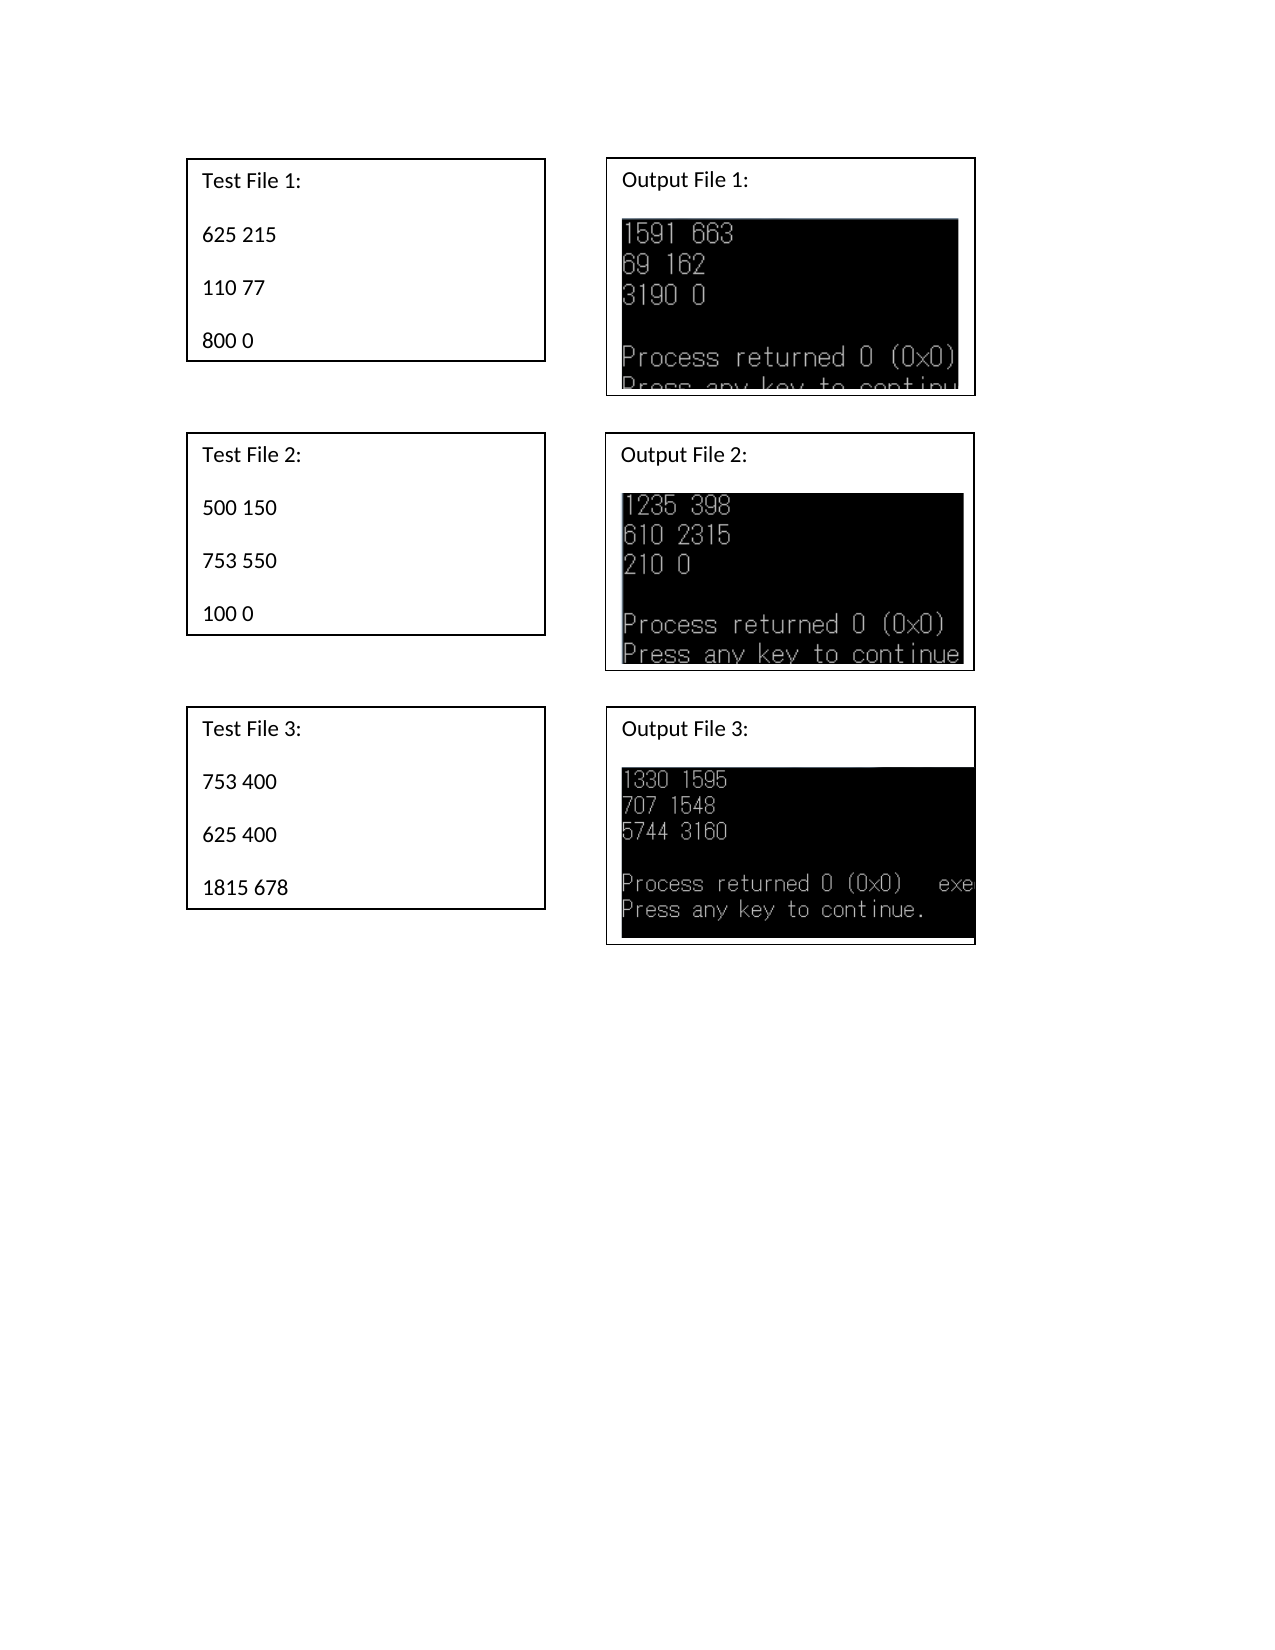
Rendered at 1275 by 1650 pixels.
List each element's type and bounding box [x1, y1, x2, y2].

picture [620, 493, 964, 664]
picture [621, 767, 975, 938]
picture [621, 218, 959, 389]
